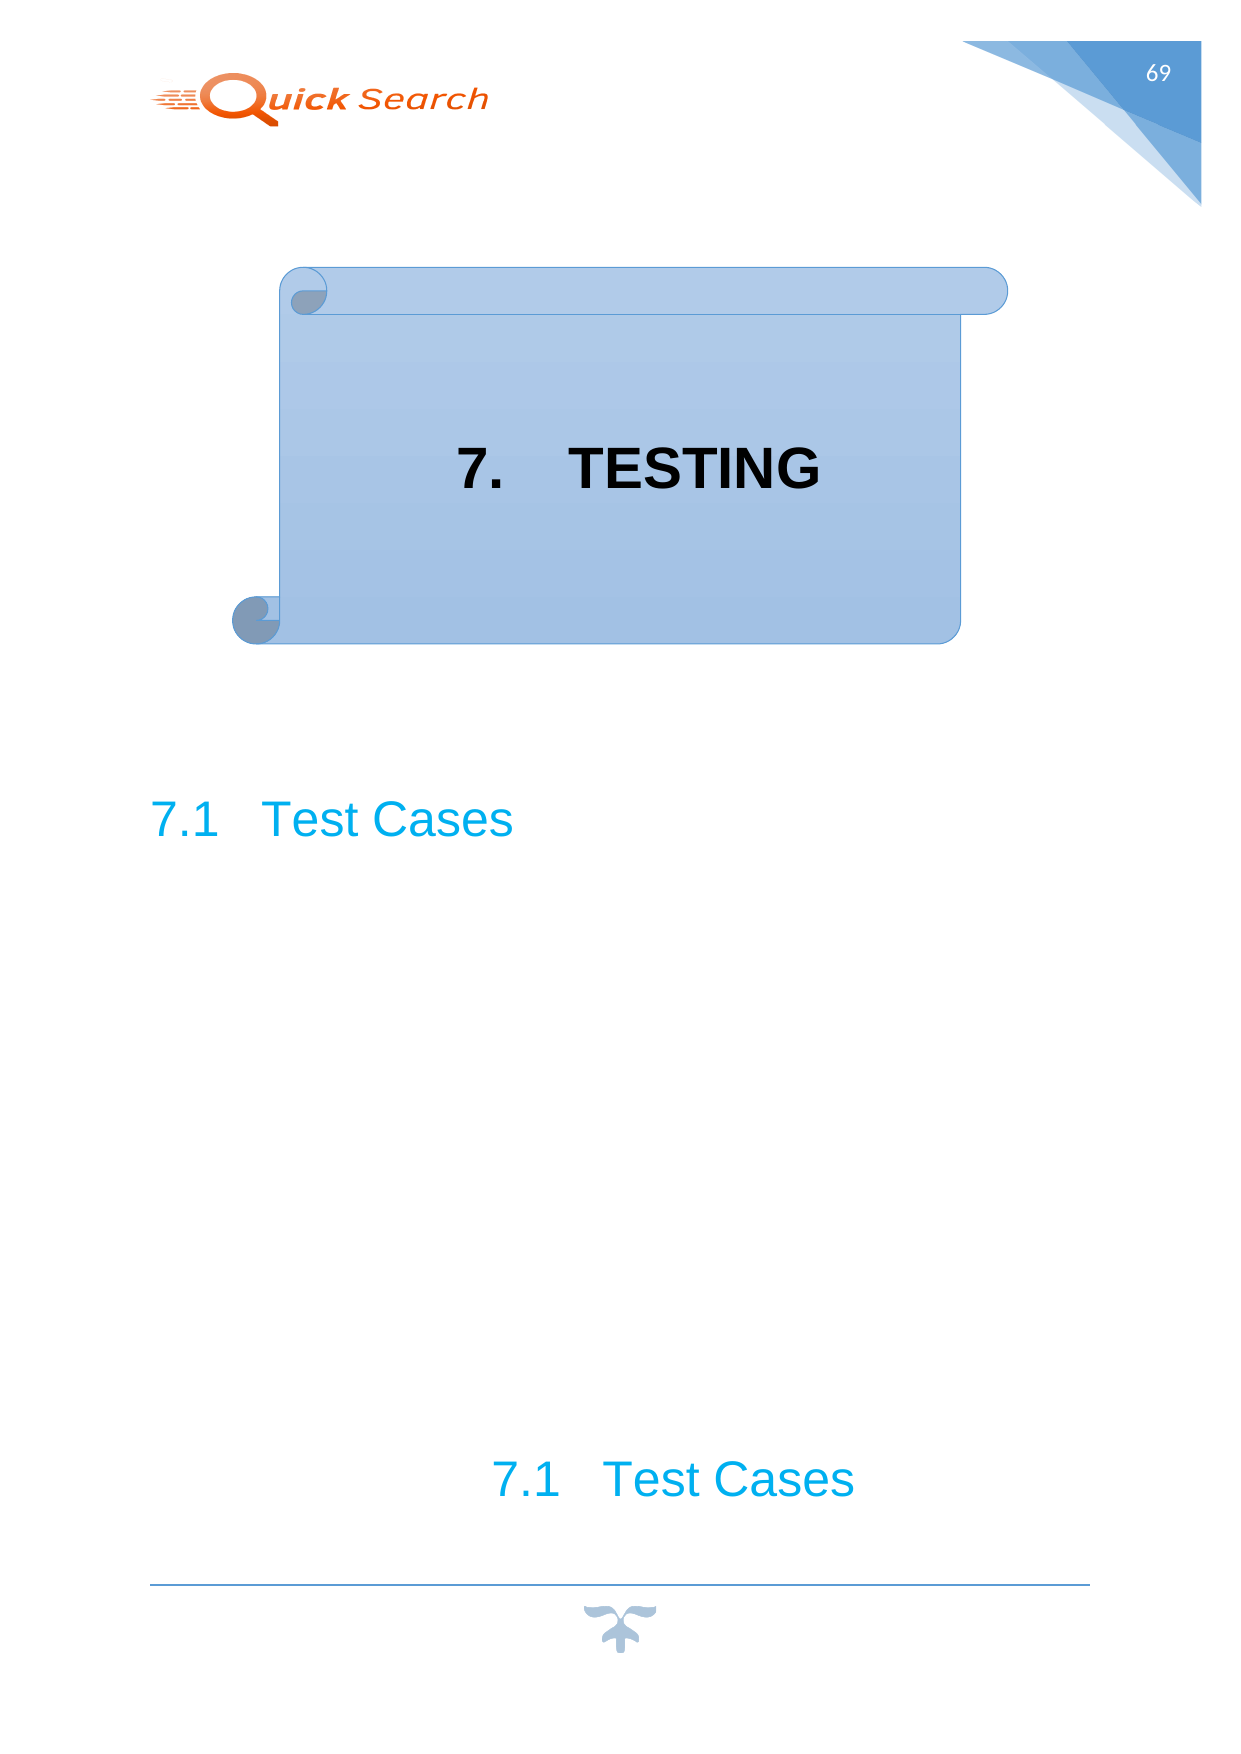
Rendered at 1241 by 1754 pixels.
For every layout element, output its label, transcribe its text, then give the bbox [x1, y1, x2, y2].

list 7.1 Test Cases [256, 1449, 1090, 1507]
text 7.1 Test Cases [150, 789, 1090, 847]
picture [150, 73, 488, 130]
picture [962, 41, 1202, 207]
